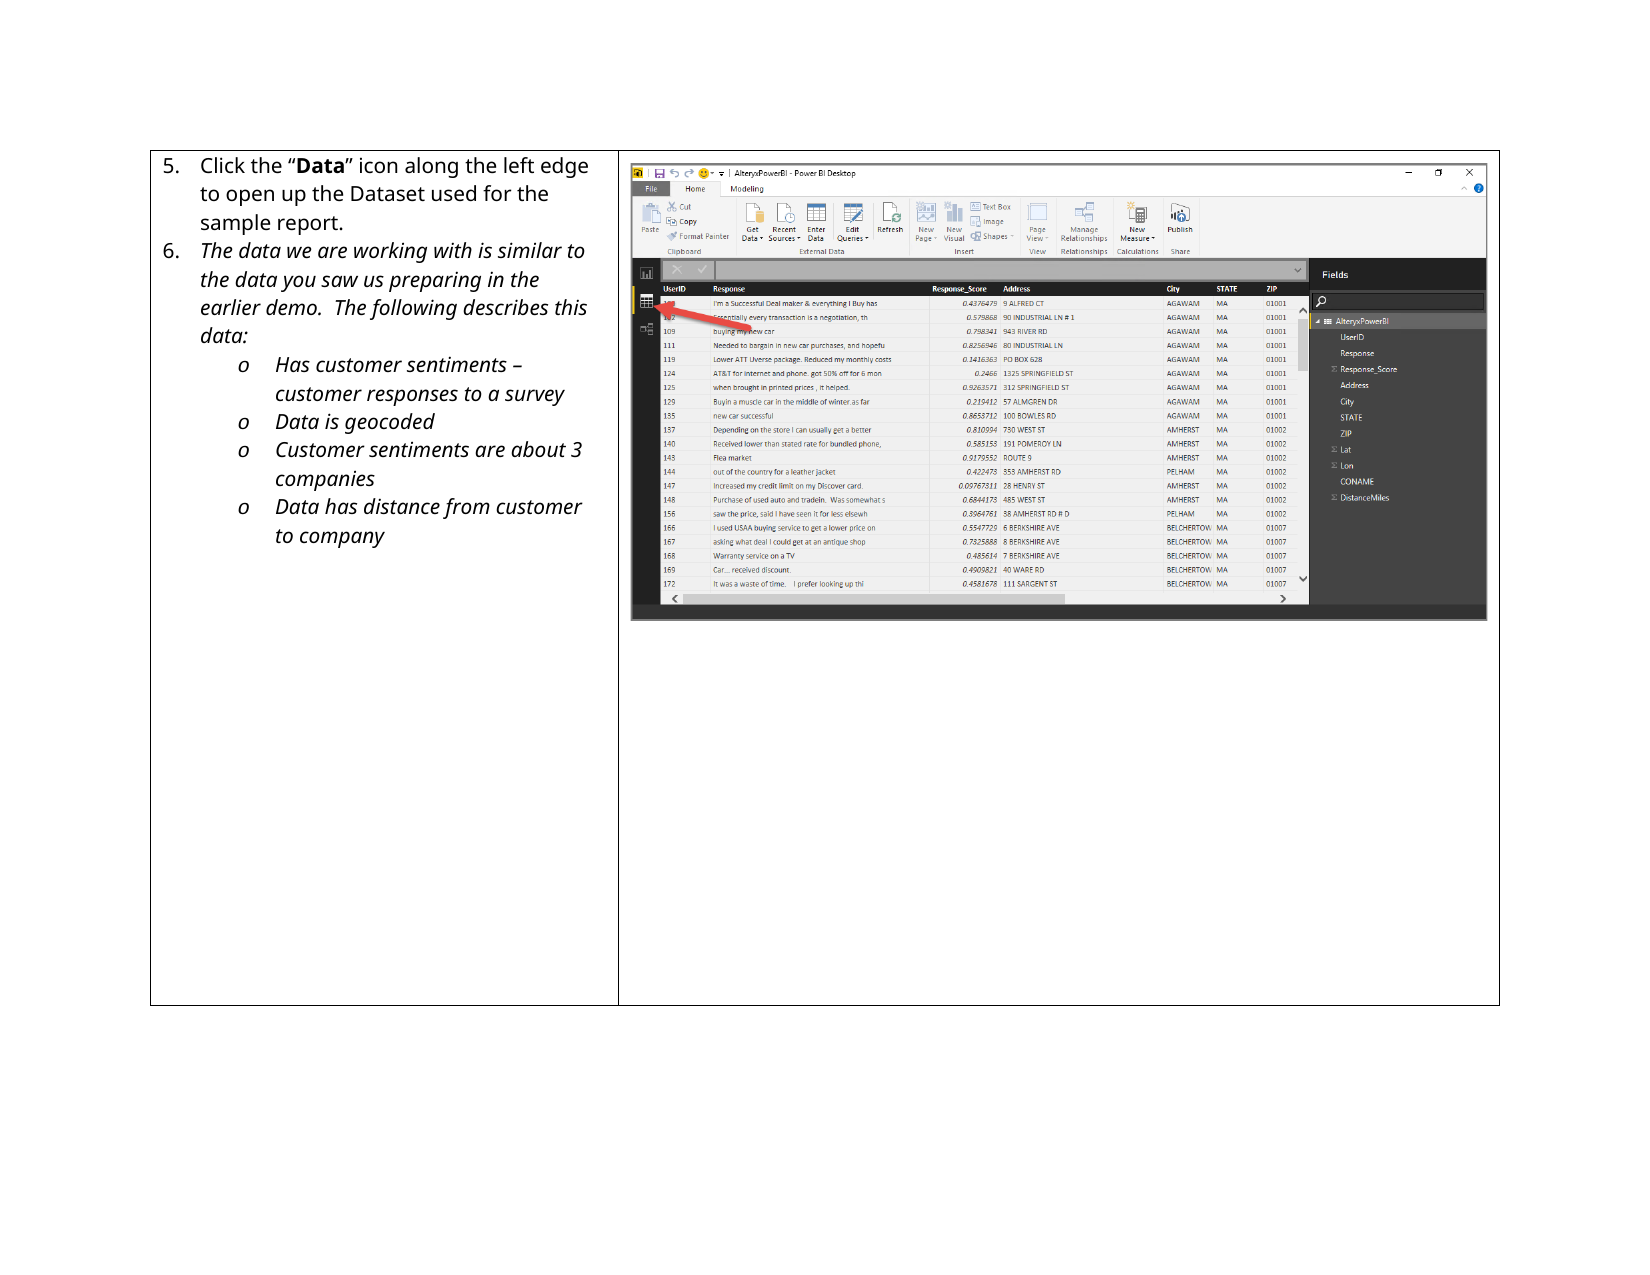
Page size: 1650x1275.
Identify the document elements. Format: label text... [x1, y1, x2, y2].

table_cell Click the “Data” icon along the left edge to open up the Dataset used for the sample report. The data we are working with is similar to the data you saw us preparing in the earlier demo. The following describes this data: Has customer sentiments – customer responses to a survey Data is geocoded Customer sentiments are about 3 companies Data has distance from customer to company [151, 151, 618, 1004]
picture [630, 163, 1488, 621]
table_cell [619, 151, 1499, 1004]
